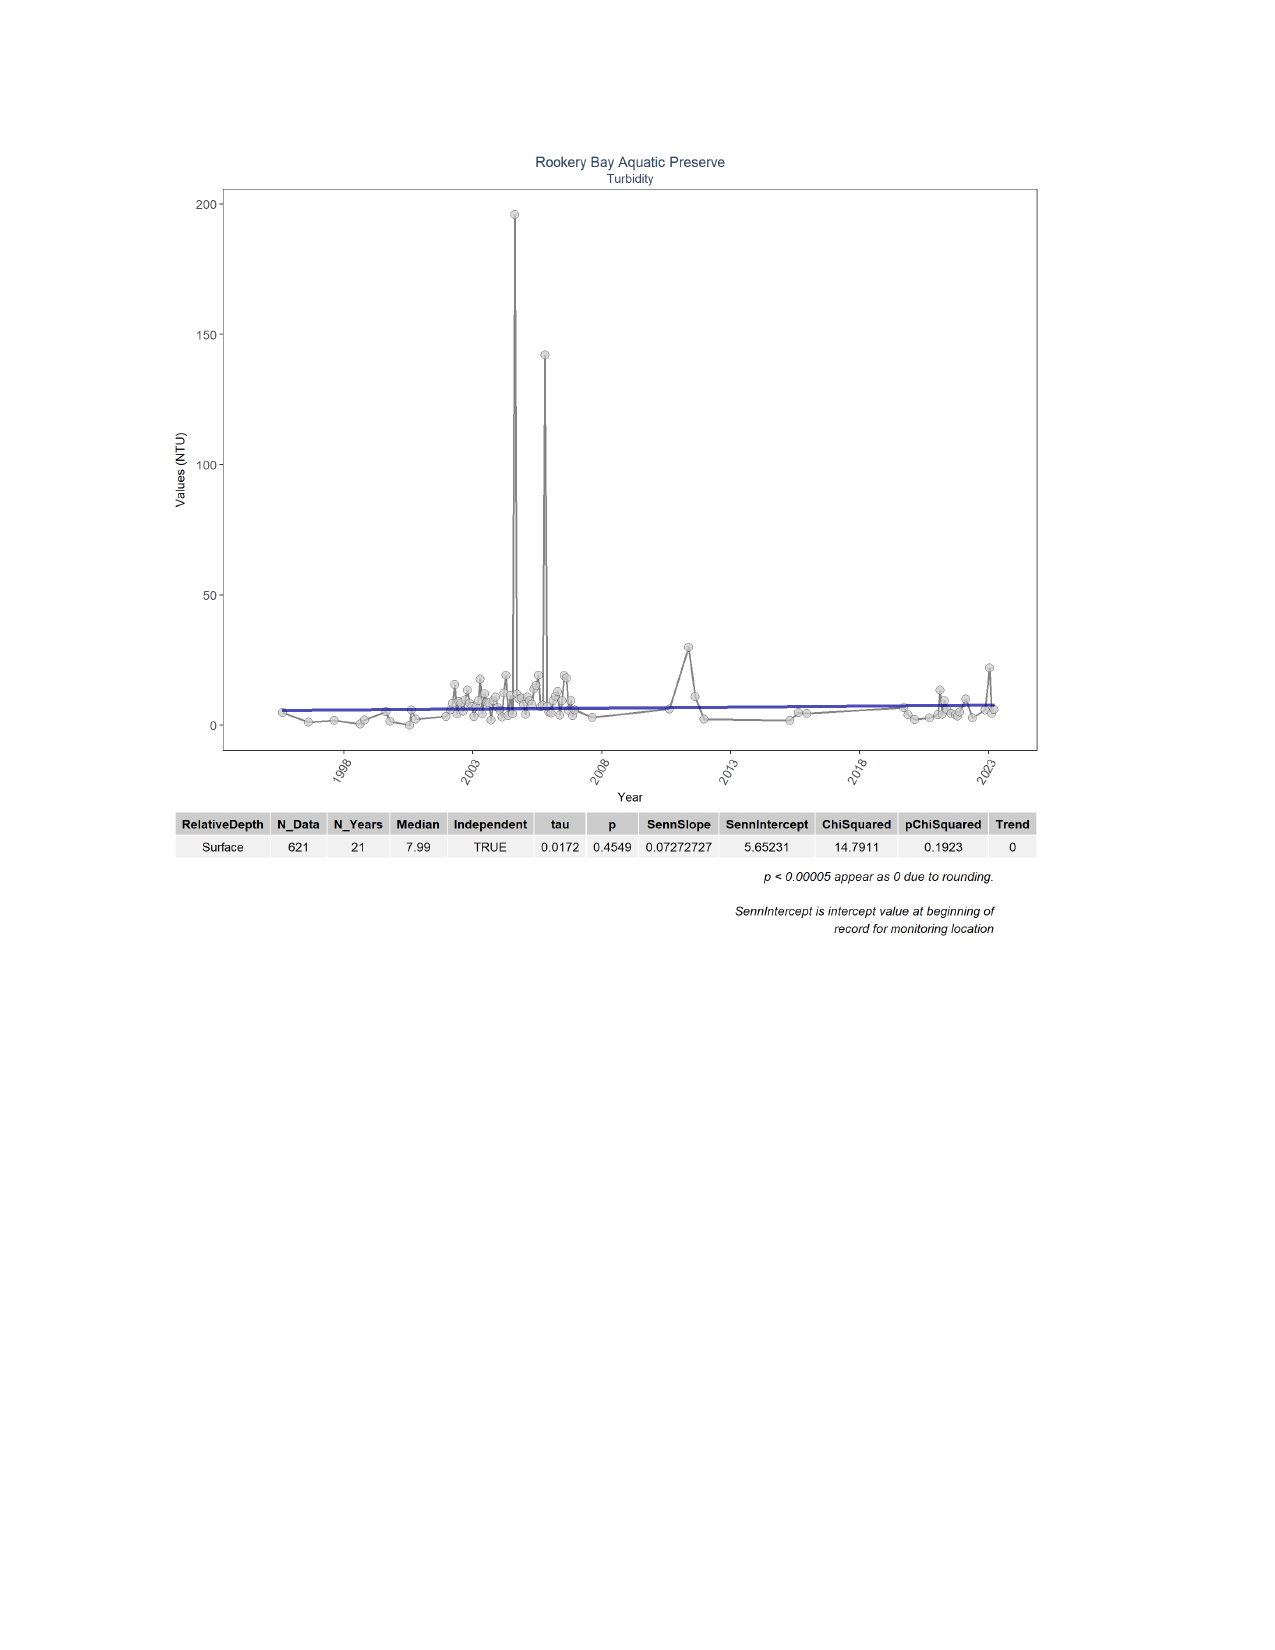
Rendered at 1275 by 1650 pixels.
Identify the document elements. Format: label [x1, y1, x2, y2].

picture [168, 150, 1044, 938]
